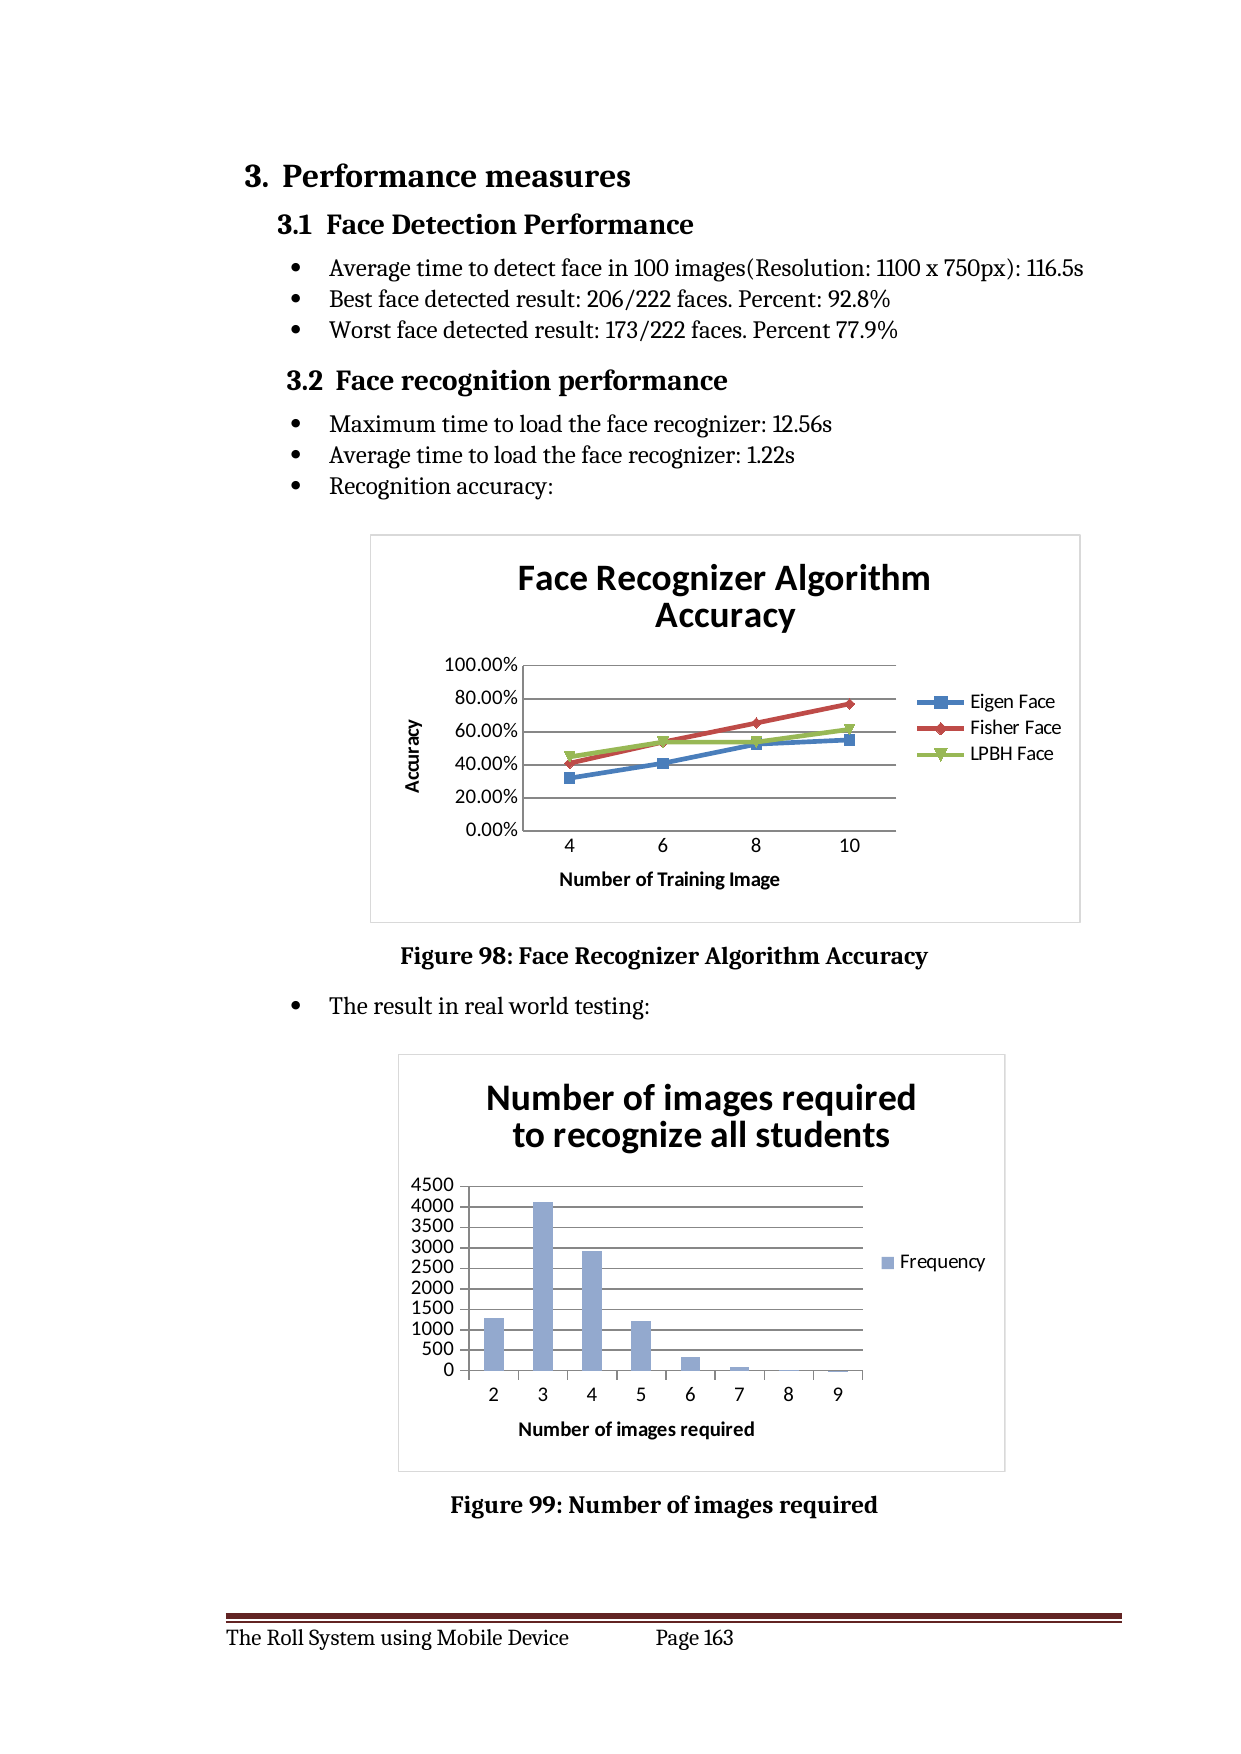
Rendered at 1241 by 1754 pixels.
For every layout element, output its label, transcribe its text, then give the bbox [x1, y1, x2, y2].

subtitle Face recognition performance [287, 364, 1122, 398]
list The result in real world testing: [291, 992, 1122, 1020]
list Average time to load the face recognizer: 1.22s [291, 441, 1122, 470]
list Best face detected result: 206/222 faces. Percent: 92.8% [291, 285, 1122, 314]
list Worst face detected result: 173/222 faces. Percent 77.9% [291, 316, 1122, 345]
text Figure 99: Number of images required [207, 1491, 1122, 1520]
subtitle Performance measures [244, 157, 1122, 196]
text Figure 98: Face Recognizer Algorithm Accuracy [207, 942, 1122, 971]
list Average time to detect face in 100 images(Resolution: 1100 x 750px): 116.5s [291, 254, 1122, 283]
list Recognition accuracy: [291, 472, 1122, 501]
subtitle Face Detection Performance [277, 208, 1122, 242]
list Maximum time to load the face recognizer: 12.56s [291, 410, 1122, 439]
